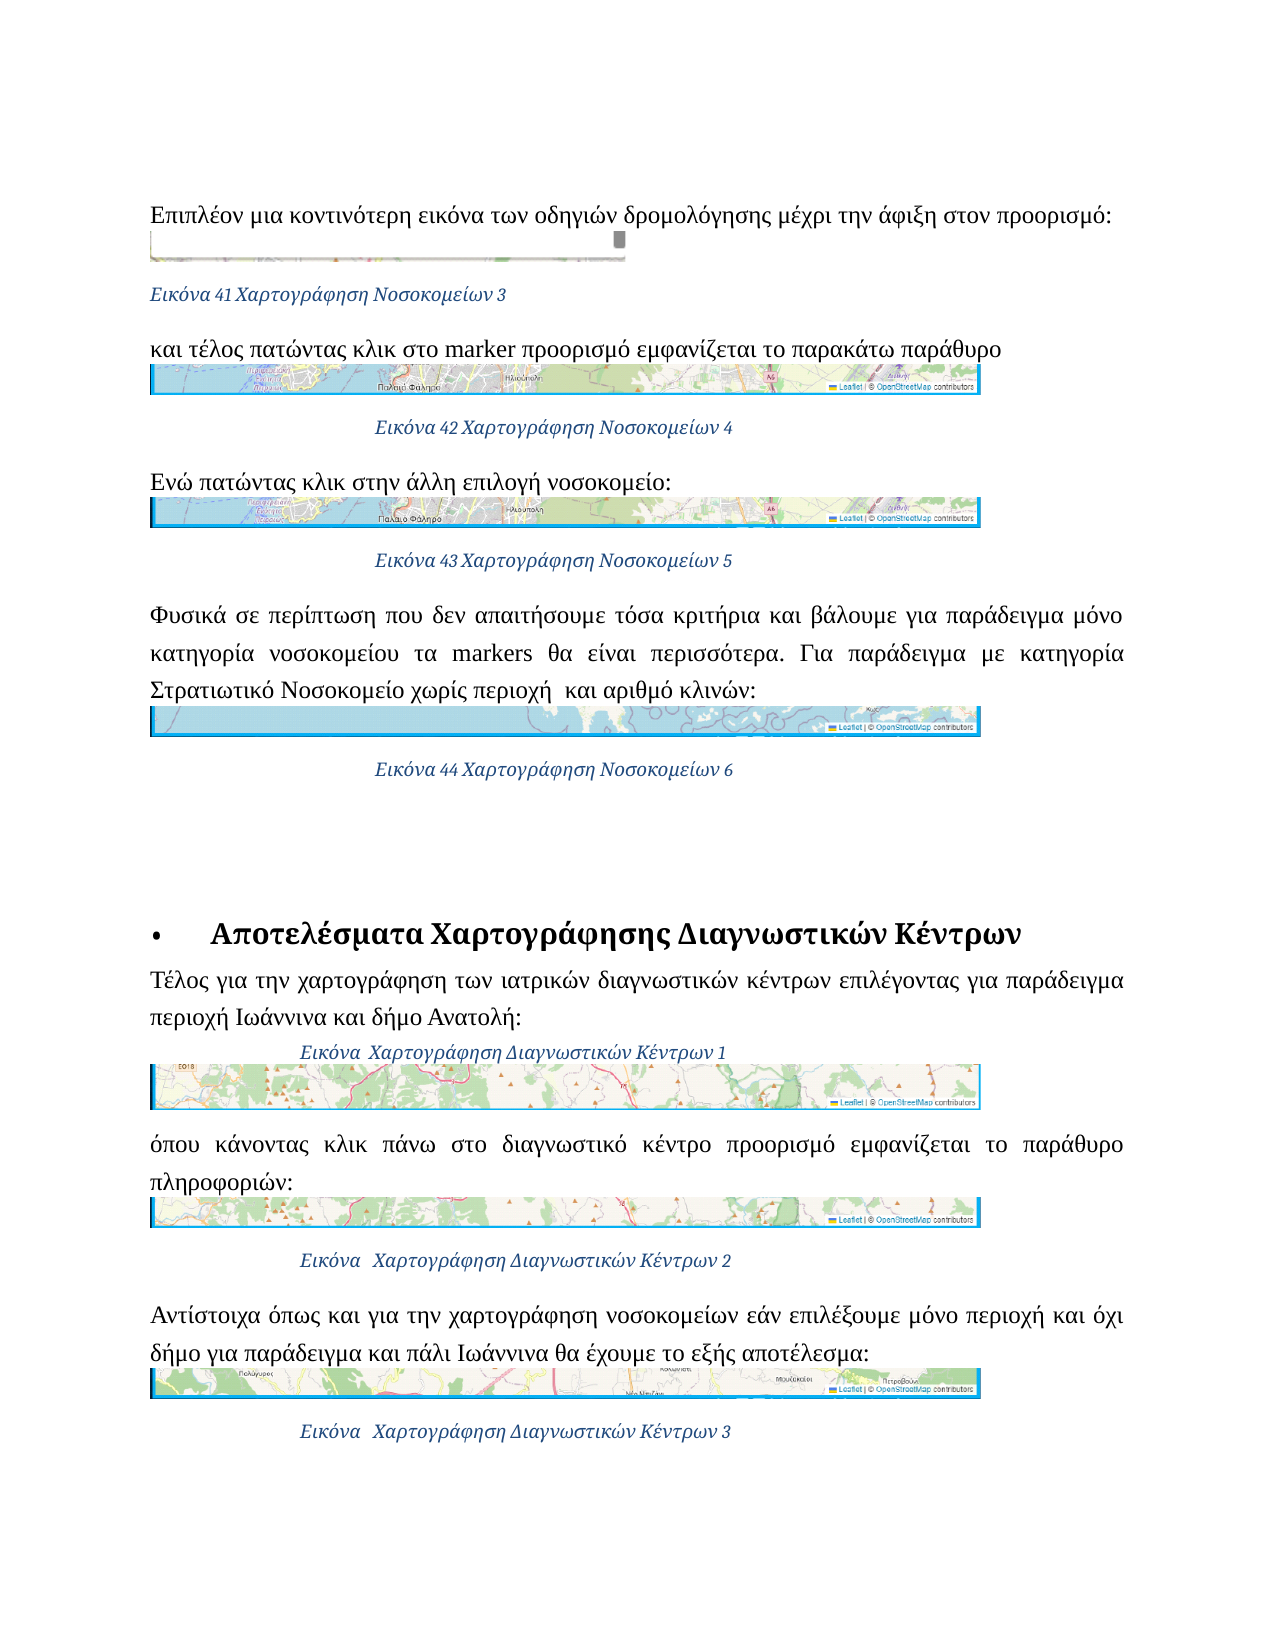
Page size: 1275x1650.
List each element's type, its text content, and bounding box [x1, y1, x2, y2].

text όπου κάνοντας κλικ πάνω στο διαγνωστικό κέντρο προορισμό εμφανίζεται το παράθυρο πληροφοριών: [150, 1085, 1125, 1198]
text Εικόνα Χαρτογράφηση Διαγνωστικών Κέντρων 3 [225, 1419, 1125, 1444]
text Αντίστοιχα όπως και για την χαρτογράφηση νοσοκομείων εάν επιλέξουμε μόνο περιοχή και όχι δήμο για παράδειγμα και πάλι Ιωάννινα θα έχουμε το εξής αποτέλεσμα: [150, 1294, 1125, 1369]
text Εικόνα 42 Χαρτογράφηση Νοσοκομείων 4 [300, 414, 1125, 439]
text Τέλος για την χαρτογράφηση των ιατρικών διαγνωστικών κέντρων επιλέγοντας για παράδειγμα περιοχή Ιωάννινα και δήμο Ανατολή: [150, 958, 1125, 1033]
text Εικόνα 44 Χαρτογράφηση Νοσοκομείων 6 [300, 756, 1125, 781]
text Εικόνα Χαρτογράφηση Διαγνωστικών Κέντρων 2 [225, 1248, 1125, 1273]
text Εικόνα 41 Χαρτογράφηση Νοσοκομείων 3 [150, 281, 1125, 306]
text Επιπλέον μια κοντινότερη εικόνα των οδηγιών δρομολόγησης μέχρι την άφιξη στον προορισμό: [150, 194, 1125, 231]
text Εικόνα 43 Χαρτογράφηση Νοσοκομείων 5 [300, 548, 1125, 573]
text Ενώ πατώντας κλικ στην άλλη επιλογή νοσοκομείο: [150, 460, 1125, 498]
text Εικόνα Χαρτογράφηση Διαγνωστικών Κέντρων 1 [225, 1039, 1125, 1064]
list Αποτελέσματα Χαρτογράφησης Διαγνωστικών Κέντρων [150, 914, 1130, 952]
text Φυσικά σε περίπτωση που δεν απαιτήσουμε τόσα κριτήρια και βάλουμε για παράδειγμα μόνο κατηγορία νοσοκομείου τα markers θα είναι περισσότερα. Για παράδειγμα με κατηγορία Στρατιωτικό Νοσοκομείο χωρίς περιοχή και αριθμό κλινών: [150, 594, 1125, 706]
text και τέλος πατώντας κλικ στο marker προορισμό εμφανίζεται το παρακάτω παράθυρο [150, 327, 1125, 364]
